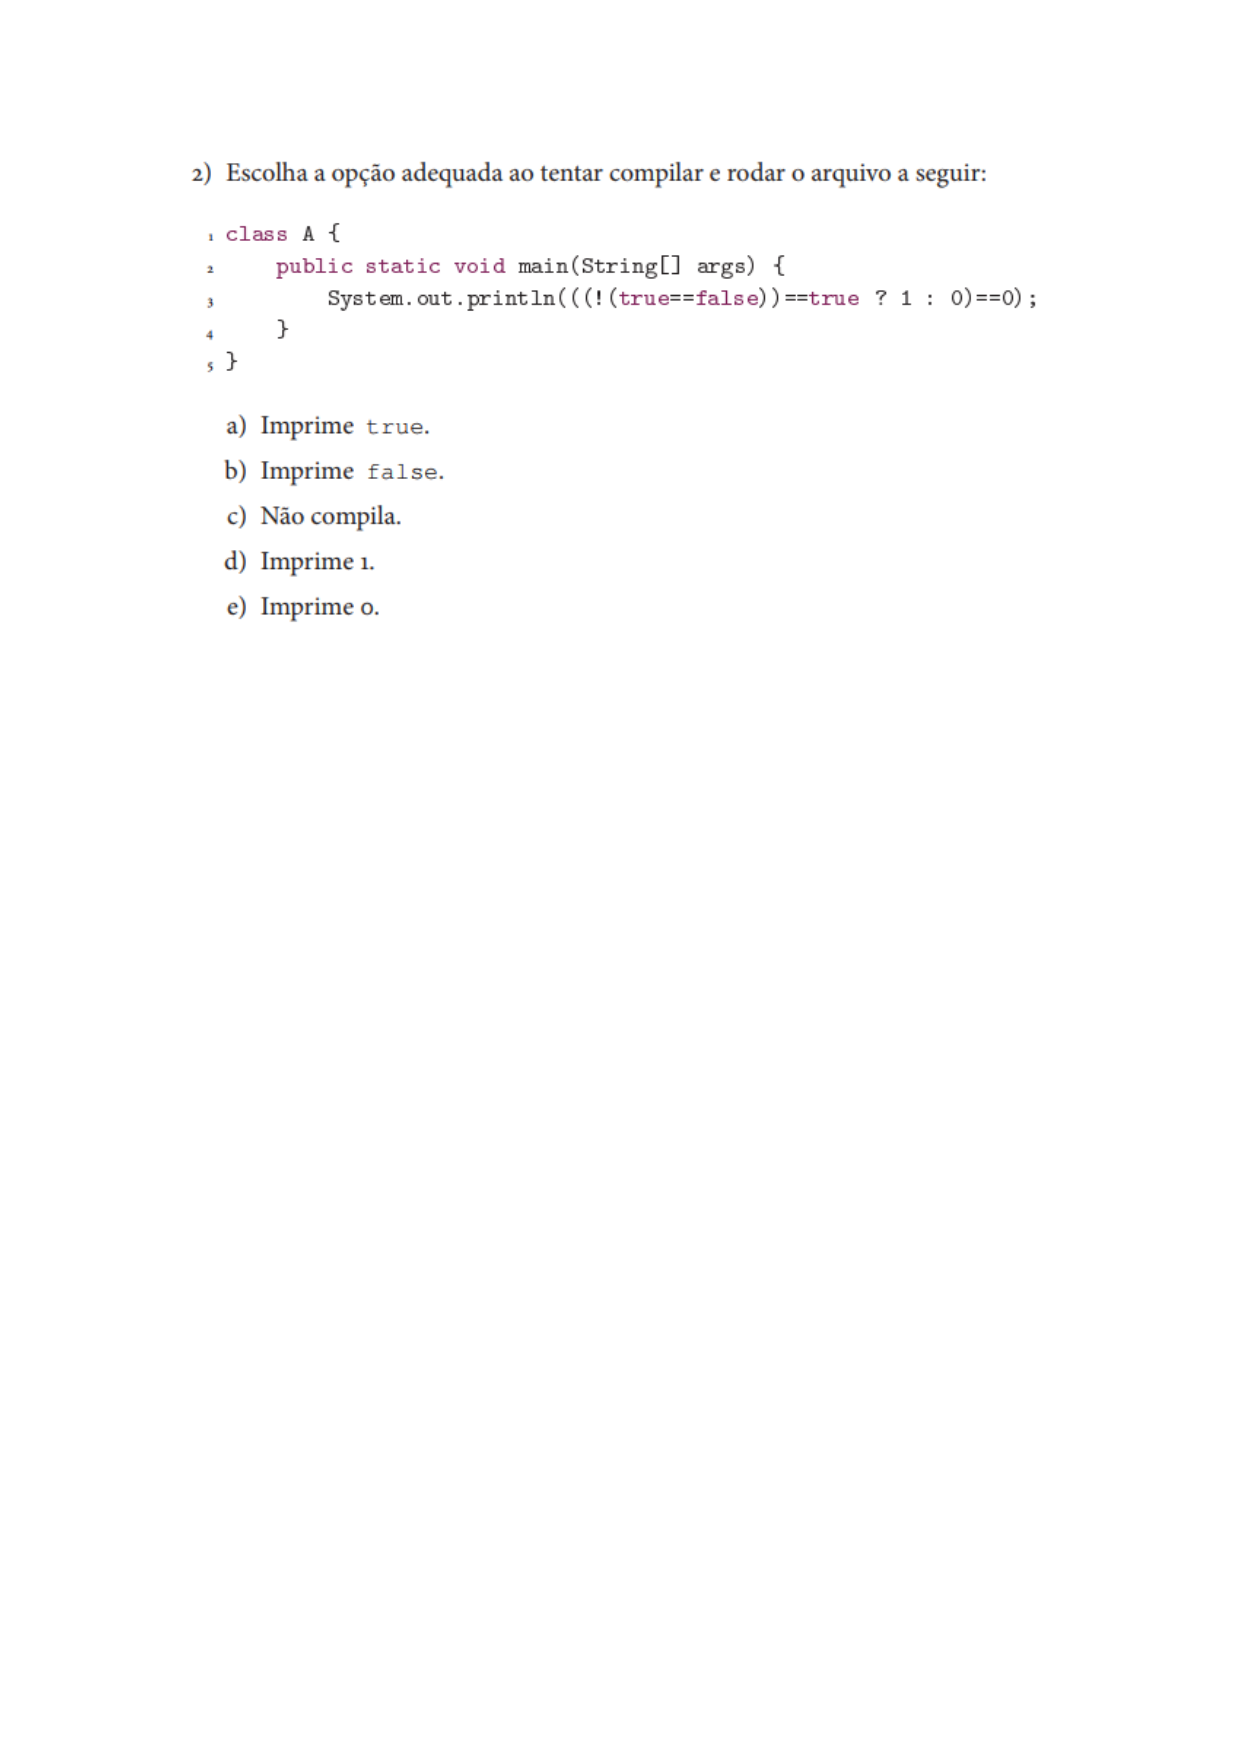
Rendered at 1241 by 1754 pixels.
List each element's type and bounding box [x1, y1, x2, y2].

picture [176, 146, 1063, 644]
